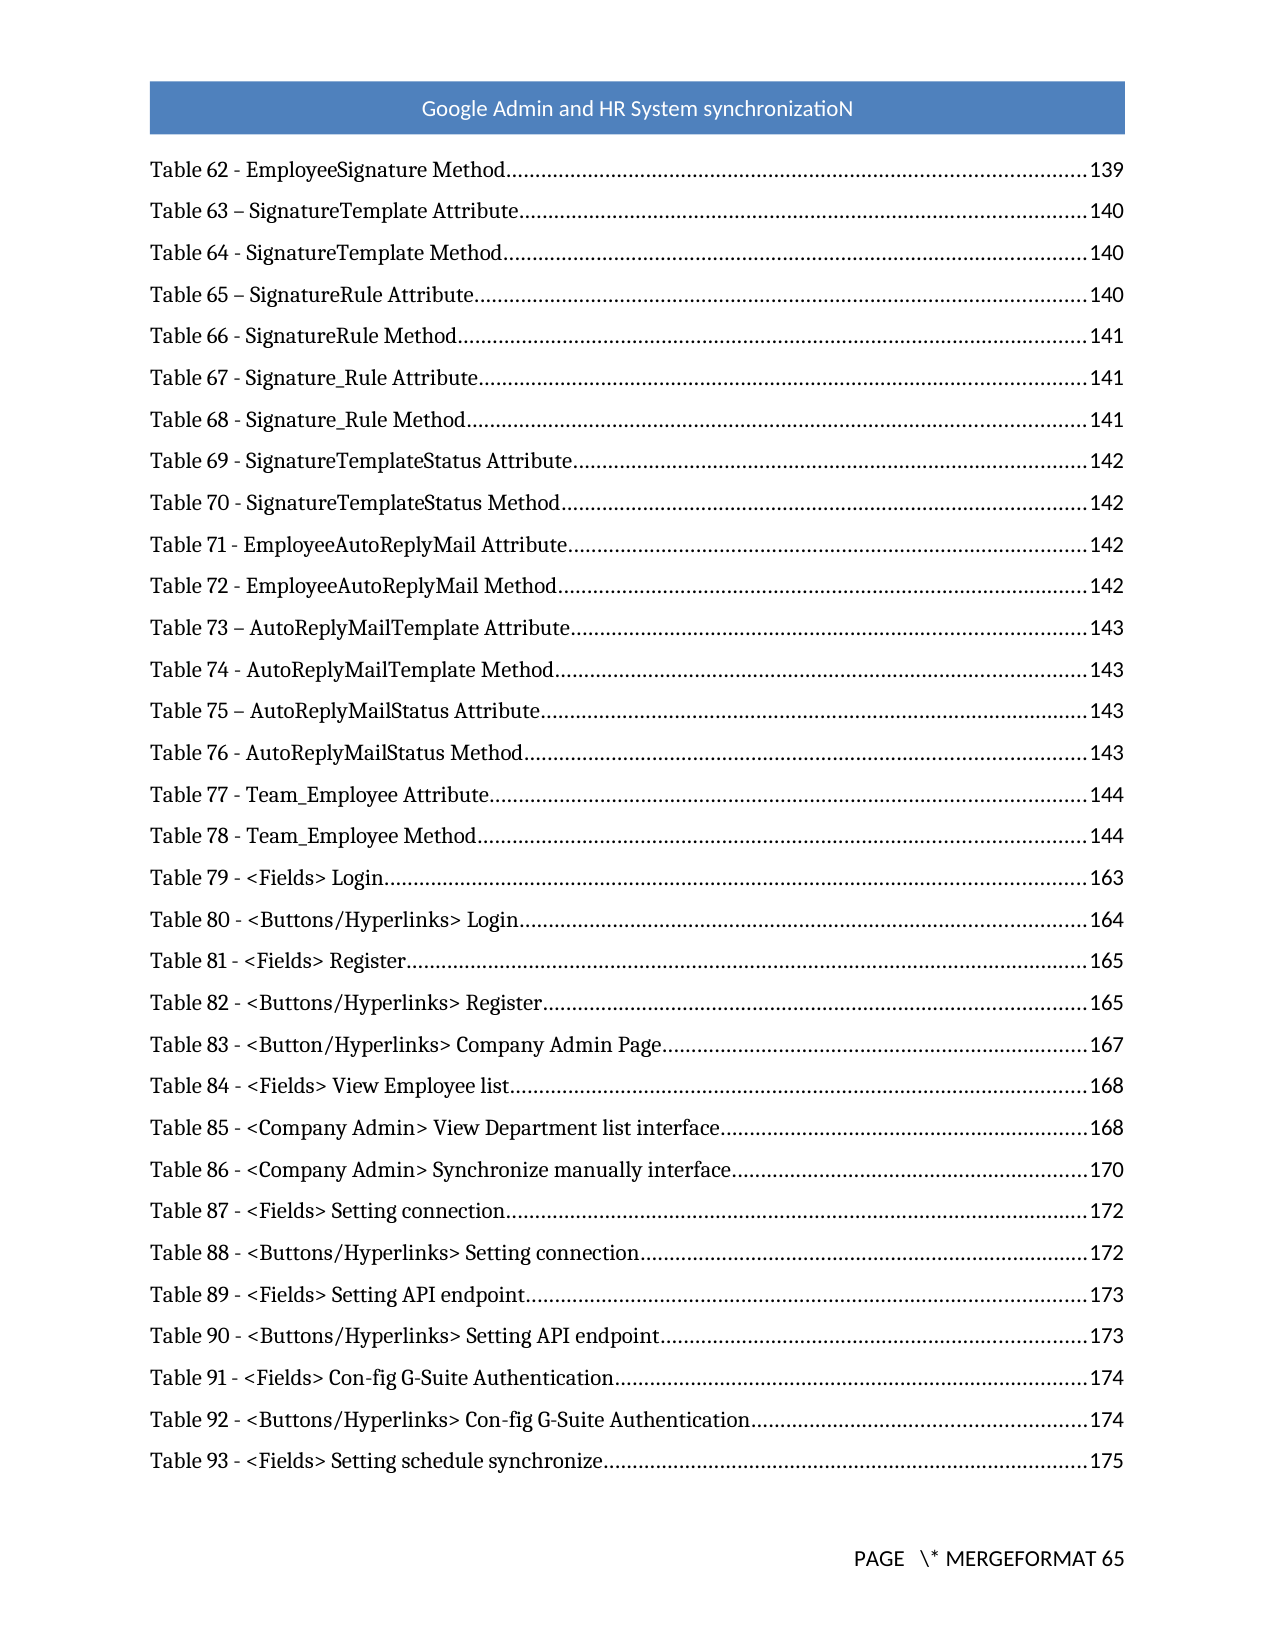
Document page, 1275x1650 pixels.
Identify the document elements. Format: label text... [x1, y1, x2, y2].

text Table 66 - SignatureRule Method 141 [150, 317, 1125, 354]
text Table 93 - <Fields> Setting schedule synchronize 175 [150, 1442, 1125, 1479]
text Table 92 - <Buttons/Hyperlinks> Con-fig G-Suite Authentication 174 [150, 1400, 1125, 1437]
text Table 72 - EmployeeAutoReplyMail Method 142 [150, 567, 1125, 604]
text Table 76 - AutoReplyMailStatus Method 143 [150, 733, 1125, 771]
text Table 74 - AutoReplyMailTemplate Method 143 [150, 650, 1125, 687]
text Table 68 - Signature_Rule Method 141 [150, 400, 1125, 437]
text Table 89 - <Fields> Setting API endpoint 173 [150, 1275, 1125, 1312]
text Table 86 - <Company Admin> Synchronize manually interface 170 [150, 1150, 1125, 1187]
text Table 70 - SignatureTemplateStatus Method 142 [150, 483, 1125, 521]
text Table 80 - <Buttons/Hyperlinks> Login 164 [150, 900, 1125, 937]
text Table 84 - <Fields> View Employee list 168 [150, 1067, 1125, 1104]
text Table 87 - <Fields> Setting connection 172 [150, 1192, 1125, 1229]
text Table 79 - <Fields> Login 163 [150, 858, 1125, 896]
text Table 63 – SignatureTemplate Attribute 140 [150, 192, 1125, 229]
text Table 62 - EmployeeSignature Method 139 [150, 150, 1125, 187]
text Table 67 - Signature_Rule Attribute 141 [150, 358, 1125, 396]
text Table 88 - <Buttons/Hyperlinks> Setting connection 172 [150, 1233, 1125, 1271]
text Table 65 – SignatureRule Attribute 140 [150, 275, 1125, 312]
text Table 85 - <Company Admin> View Department list interface 168 [150, 1108, 1125, 1146]
text Table 75 – AutoReplyMailStatus Attribute 143 [150, 692, 1125, 729]
text Table 71 - EmployeeAutoReplyMail Attribute 142 [150, 525, 1125, 562]
text Table 83 - <Button/Hyperlinks> Company Admin Page 167 [150, 1025, 1125, 1062]
text Table 91 - <Fields> Con-fig G-Suite Authentication 174 [150, 1358, 1125, 1396]
text Table 64 - SignatureTemplate Method 140 [150, 233, 1125, 271]
text Table 69 - SignatureTemplateStatus Attribute 142 [150, 442, 1125, 479]
text Table 78 - Team_Employee Method 144 [150, 817, 1125, 854]
text Table 81 - <Fields> Register 165 [150, 942, 1125, 979]
text Table 90 - <Buttons/Hyperlinks> Setting API endpoint 173 [150, 1317, 1125, 1354]
text Table 77 - Team_Employee Attribute 144 [150, 775, 1125, 812]
text Table 82 - <Buttons/Hyperlinks> Register 165 [150, 983, 1125, 1021]
text Table 73 – AutoReplyMailTemplate Attribute 143 [150, 608, 1125, 646]
